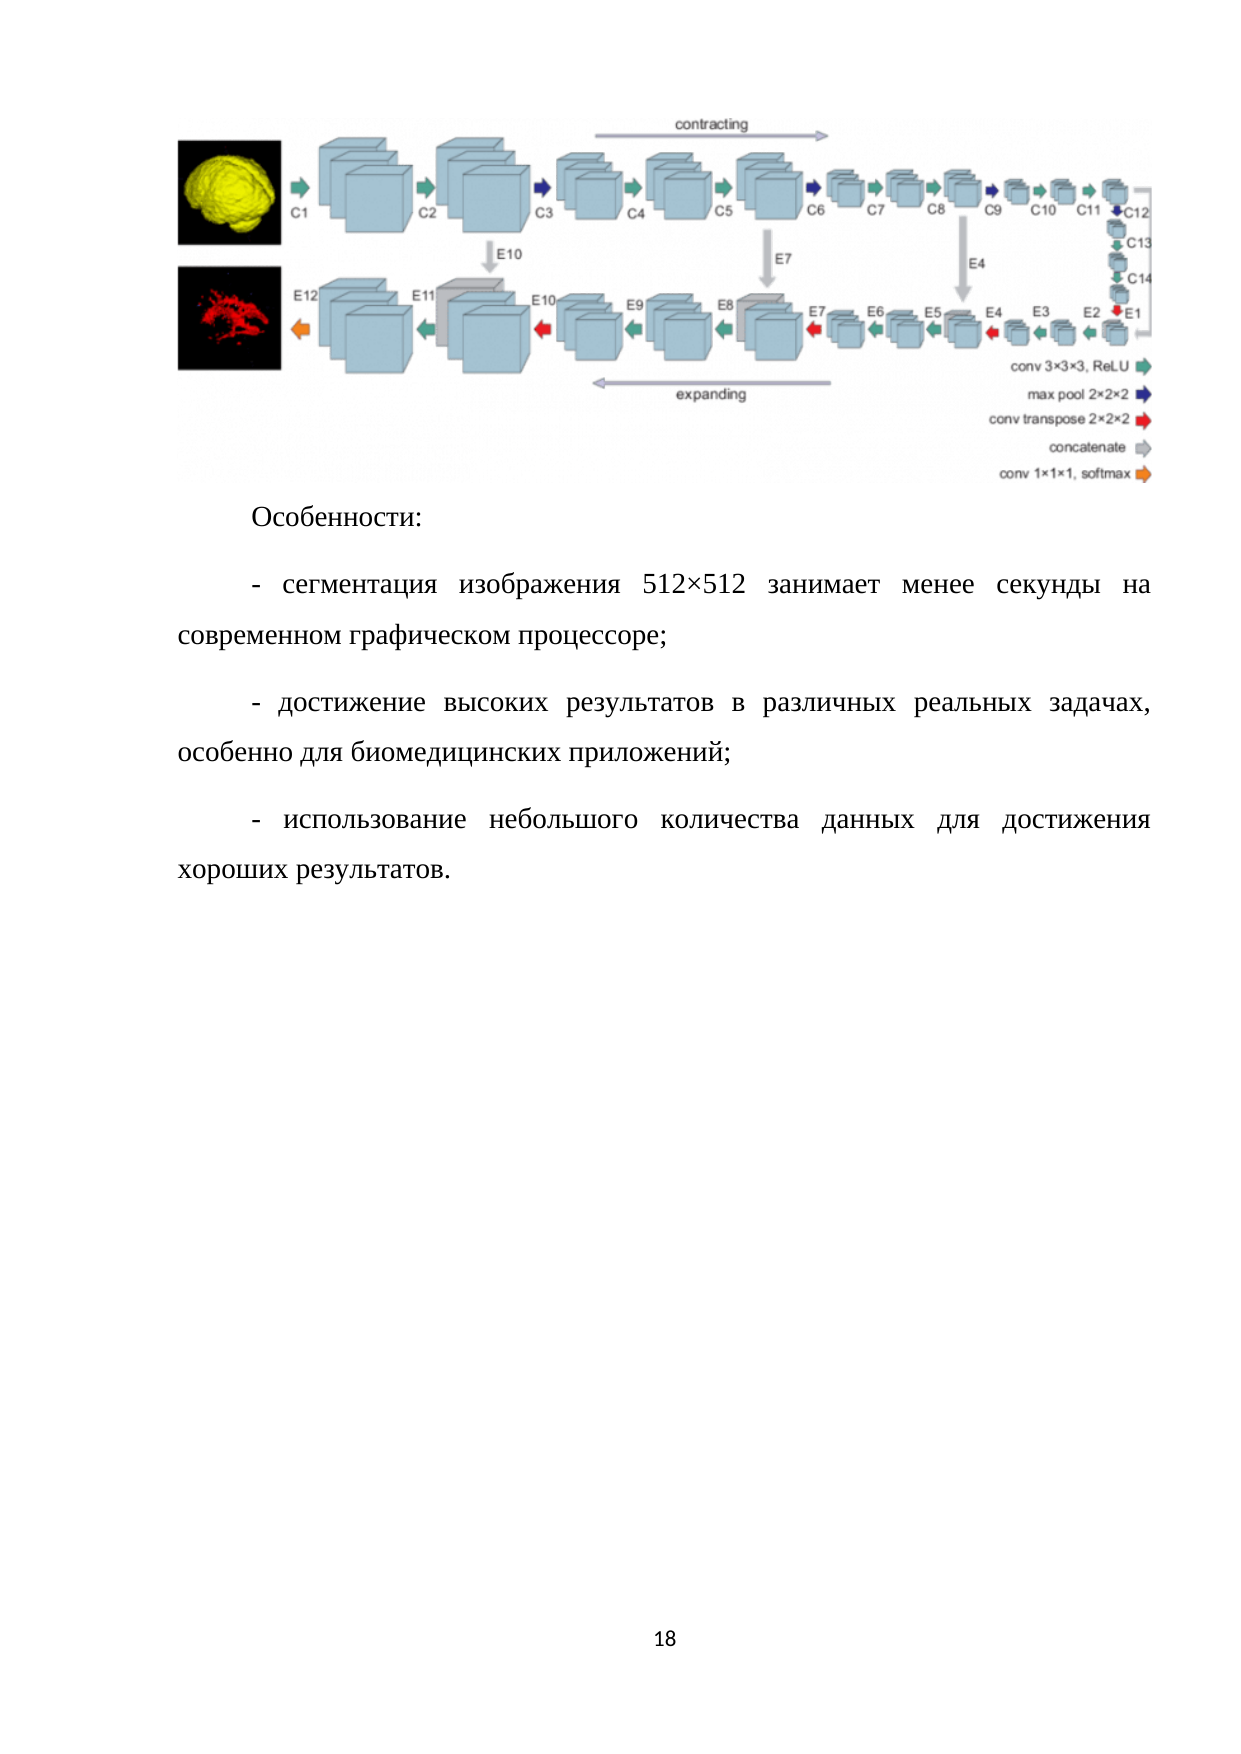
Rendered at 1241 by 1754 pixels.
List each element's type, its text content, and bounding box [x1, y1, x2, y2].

text - использование небольшого количества данных для достижения хороших результатов. [177, 801, 1152, 885]
text - достижение высоких результатов в различных реальных задачах, особенно для биомедицинских приложений; [177, 684, 1152, 768]
text Особенности: [177, 483, 1152, 533]
picture [177, 118, 1152, 483]
text - сегментация изображения 512×512 занимает менее секунды на современном графическом процессоре; [177, 567, 1152, 650]
